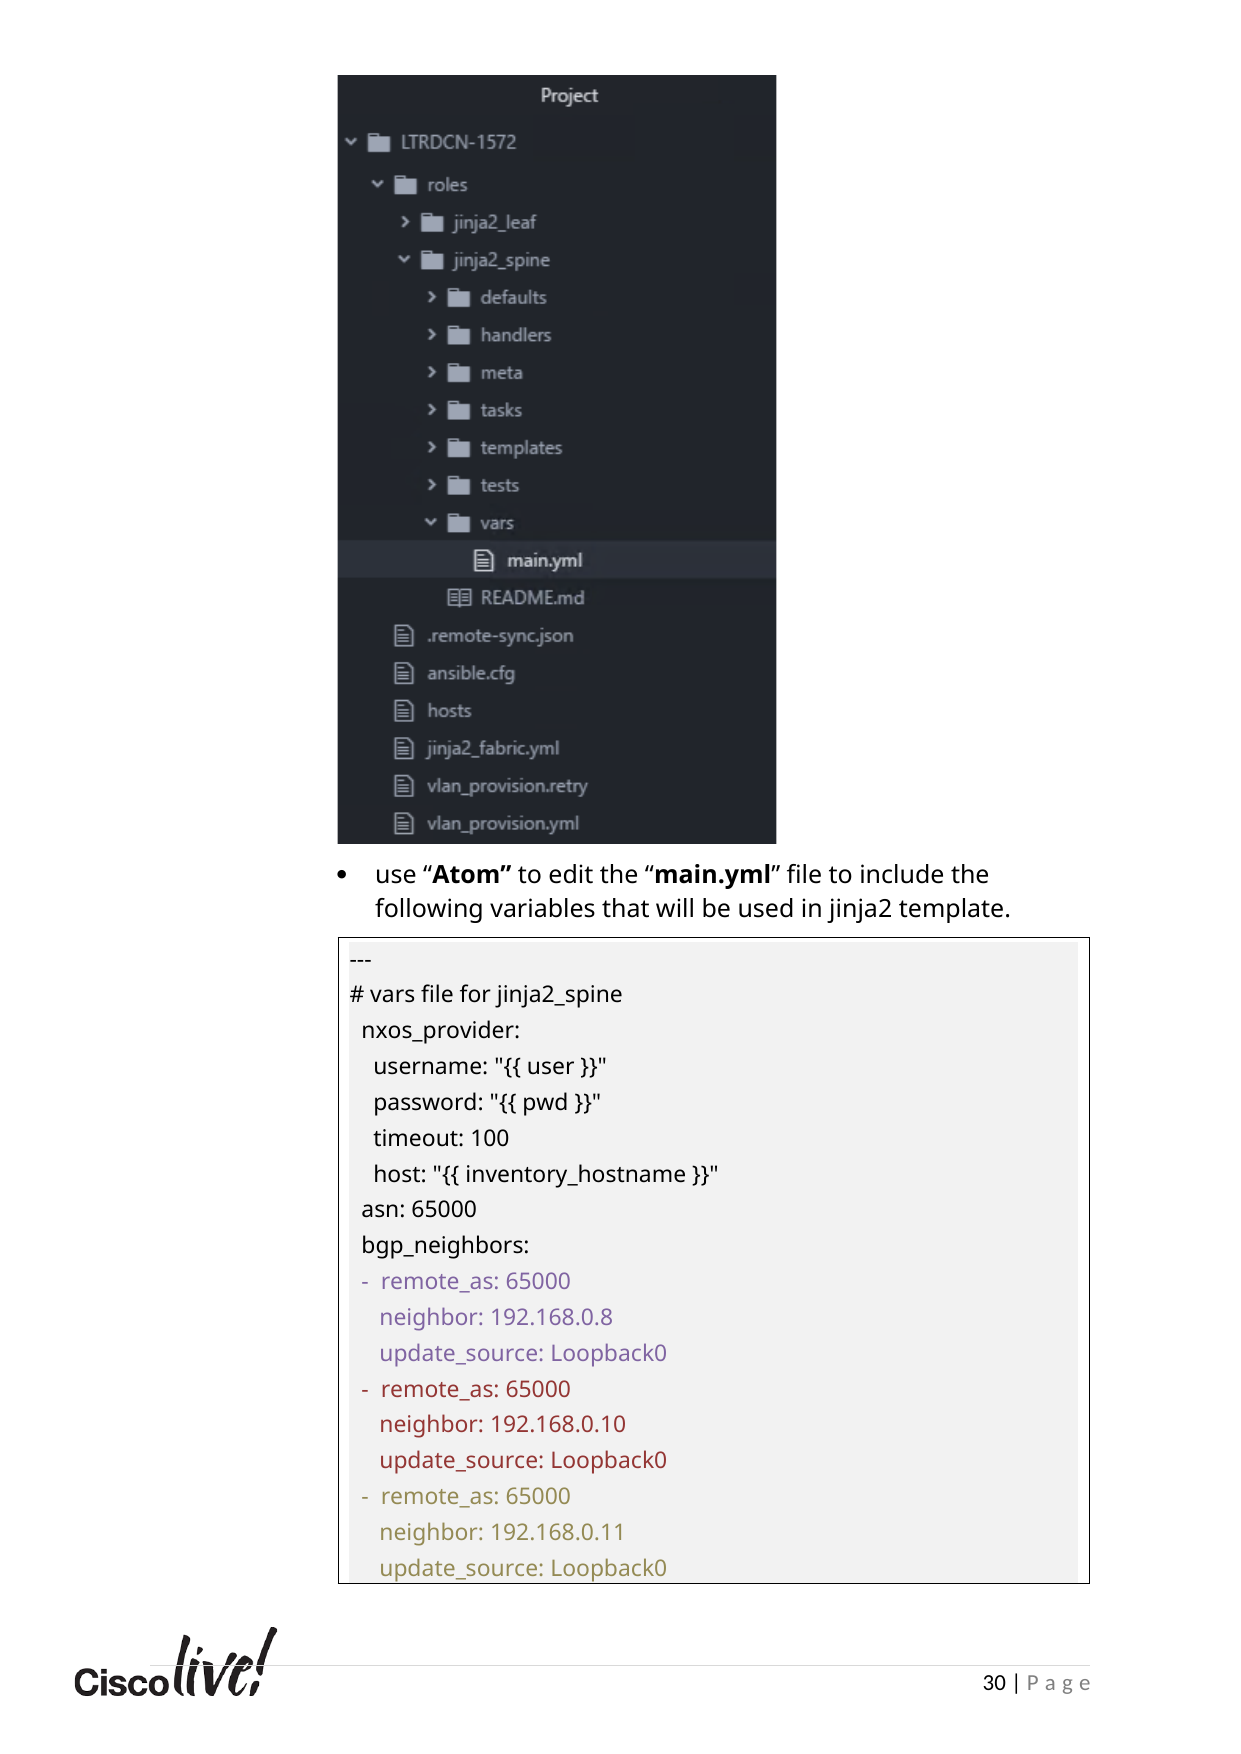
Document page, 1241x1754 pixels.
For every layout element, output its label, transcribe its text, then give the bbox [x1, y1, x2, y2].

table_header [339, 938, 1089, 1583]
list use “Atom” to edit the “main.yml” file to include the following variables that will be used in jinja2 template. [337, 856, 1090, 924]
picture [337, 75, 777, 844]
picture [74, 1627, 278, 1698]
